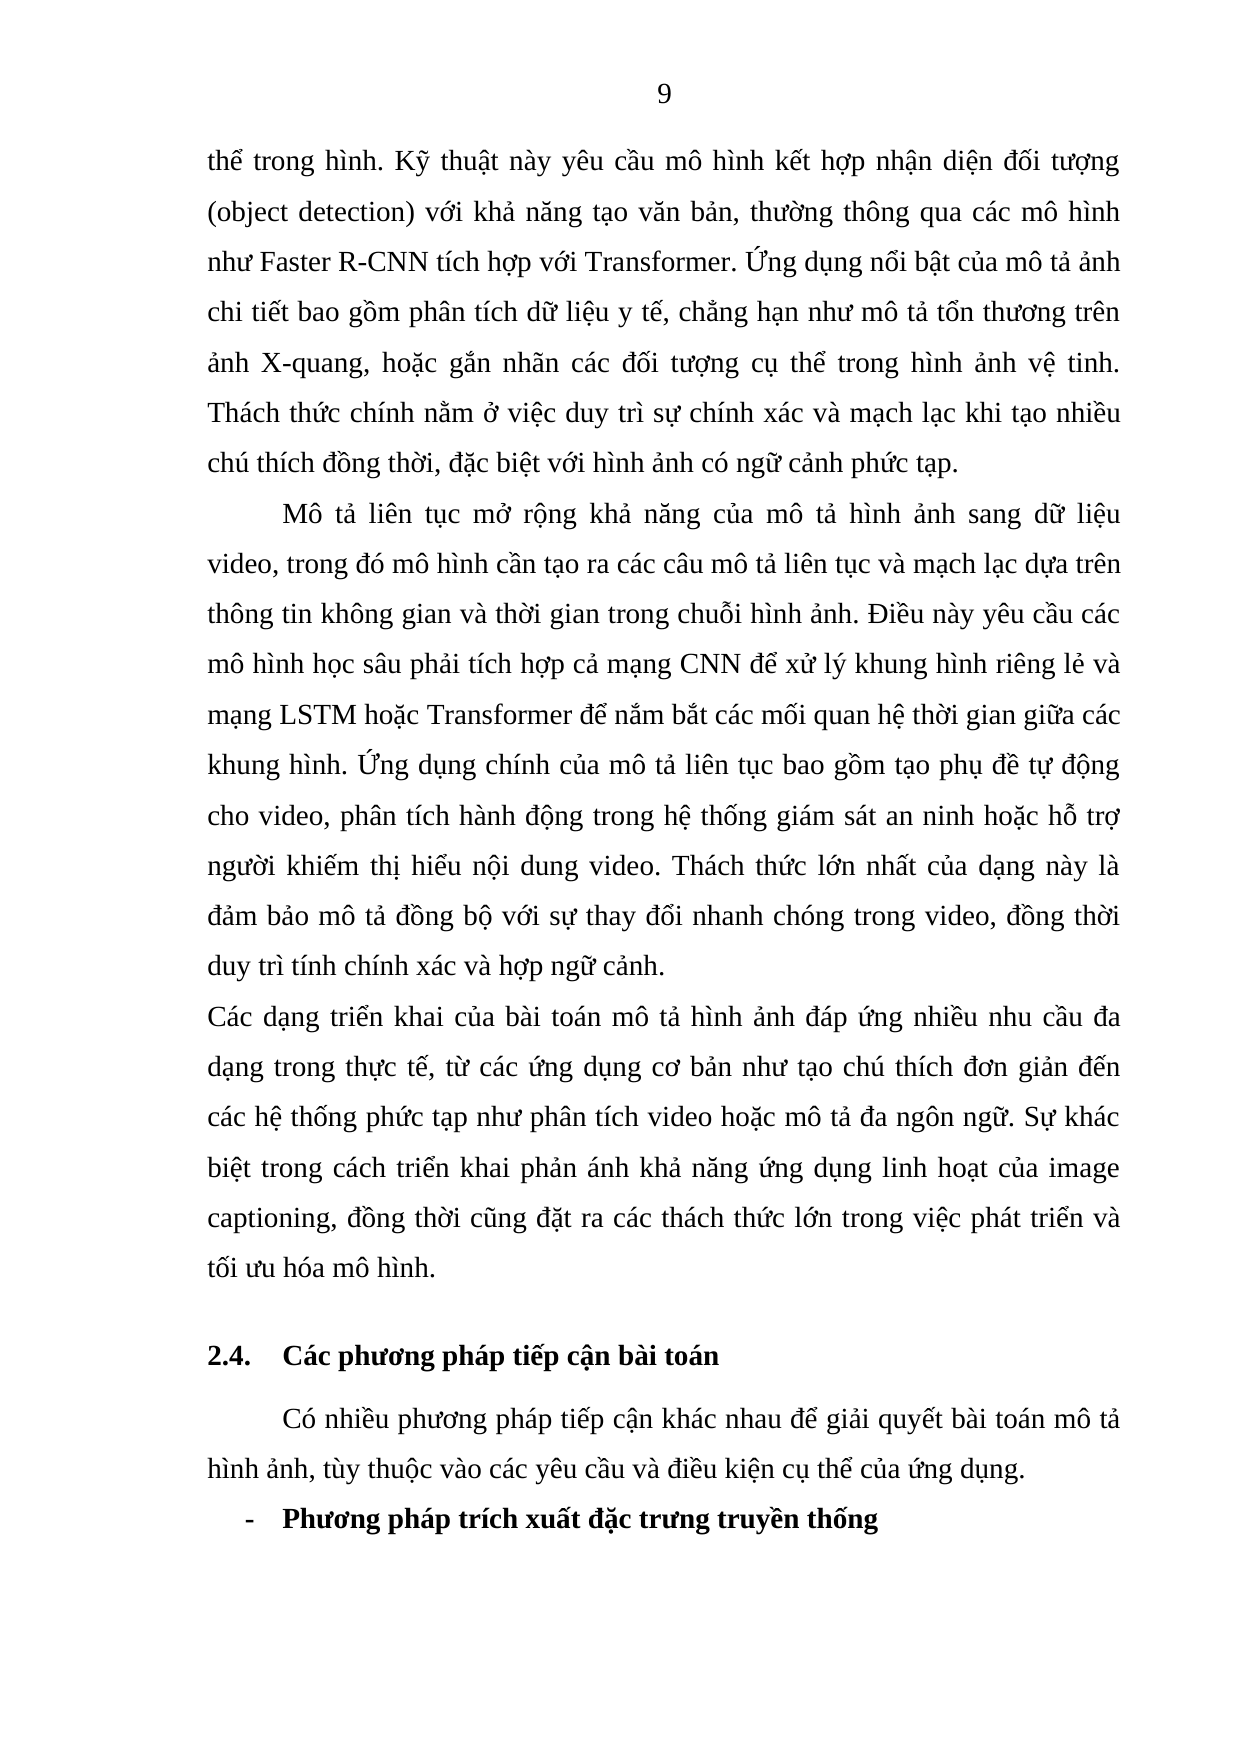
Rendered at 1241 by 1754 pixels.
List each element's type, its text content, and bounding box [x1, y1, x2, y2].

text Có nhiều phương pháp tiếp cận khác nhau để giải quyết bài toán mô tả hình ảnh, tùy thuộc vào các yêu cầu và điều kiện cụ thể của ứng dụng. [207, 1401, 1122, 1485]
text Mô tả liên tục mở rộng khả năng của mô tả hình ảnh sang dữ liệu video, trong đó mô hình cần tạo ra các câu mô tả liên tục và mạch lạc dựa trên thông tin không gian và thời gian trong chuỗi hình ảnh. Điều này yêu cầu các mô hình học sâu phải tích hợp cả mạng CNN để xử lý khung hình riêng lẻ và mạng LSTM hoặc Transformer để nắm bắt các mối quan hệ thời gian giữa các khung hình. Ứng dụng chính của mô tả liên tục bao gồm tạo phụ đề tự động cho video, phân tích hành động trong hệ thống giám sát an ninh hoặc hỗ trợ người khiếm thị hiểu nội dung video. Thách thức lớn nhất của dạng này là đảm bảo mô tả đồng bộ với sự thay đổi nhanh chóng trong video, đồng thời duy trì tính chính xác và hợp ngữ cảnh. [207, 496, 1122, 982]
text Các dạng triển khai của bài toán mô tả hình ảnh đáp ứng nhiều nhu cầu đa dạng trong thực tế, từ các ứng dụng cơ bản như tạo chú thích đơn giản đến các hệ thống phức tạp như phân tích video hoặc mô tả đa ngôn ngữ. Sự khác biệt trong cách triển khai phản ánh khả năng ứng dụng linh hoạt của image captioning, đồng thời cũng đặt ra các thách thức lớn trong việc phát triển và tối ưu hóa mô hình. [207, 999, 1122, 1284]
subtitle 2.4. Các phương pháp tiếp cận bài toán [207, 1338, 1122, 1372]
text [207, 143, 1122, 479]
list Phương pháp trích xuất đặc trưng truyền thống [244, 1502, 1122, 1535]
